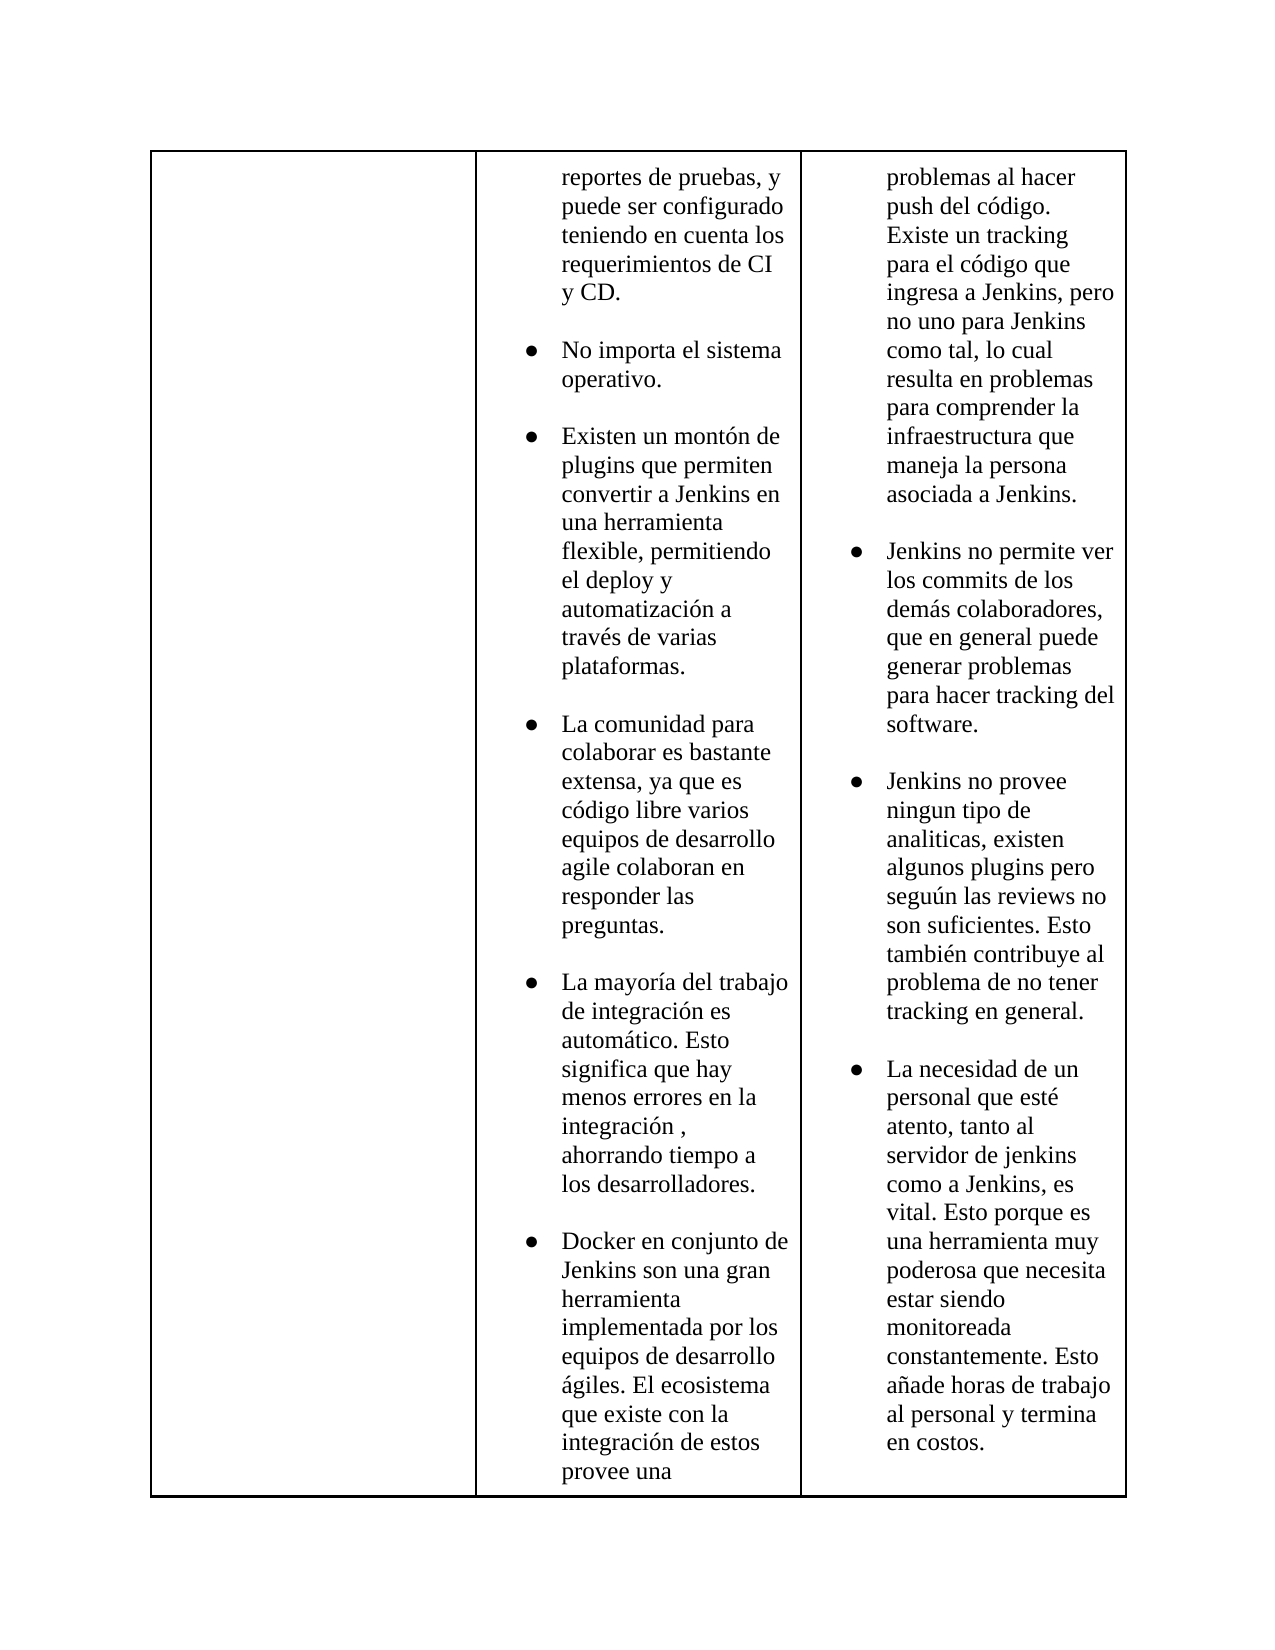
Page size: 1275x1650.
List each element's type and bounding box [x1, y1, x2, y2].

table_cell [477, 152, 800, 1495]
table_cell [802, 152, 1125, 1495]
table_cell [152, 152, 475, 1495]
